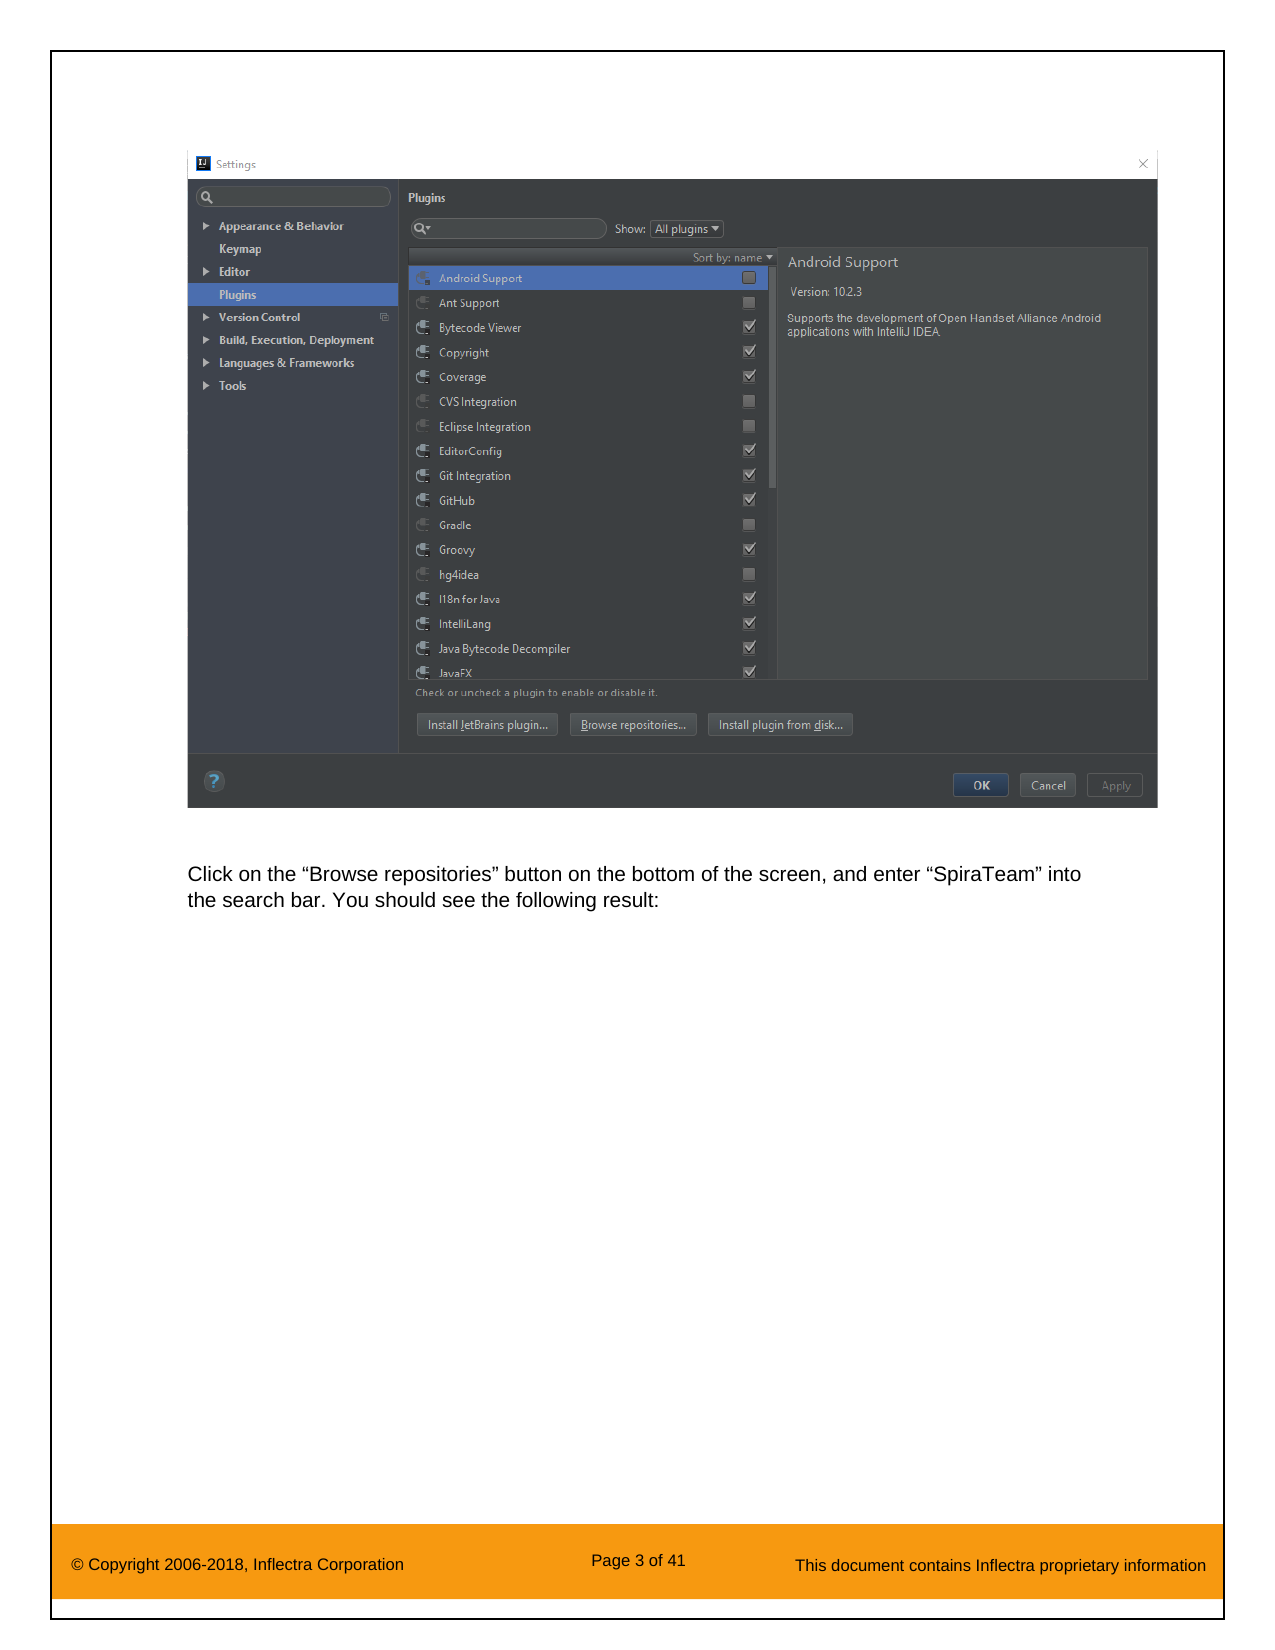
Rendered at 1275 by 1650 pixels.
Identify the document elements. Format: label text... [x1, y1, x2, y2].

picture [187, 150, 1158, 808]
text Click on the “Browse repositories” button on the bottom of the screen, and enter “SpiraTeam” into the search bar. You should see the following result: [187, 861, 1087, 912]
